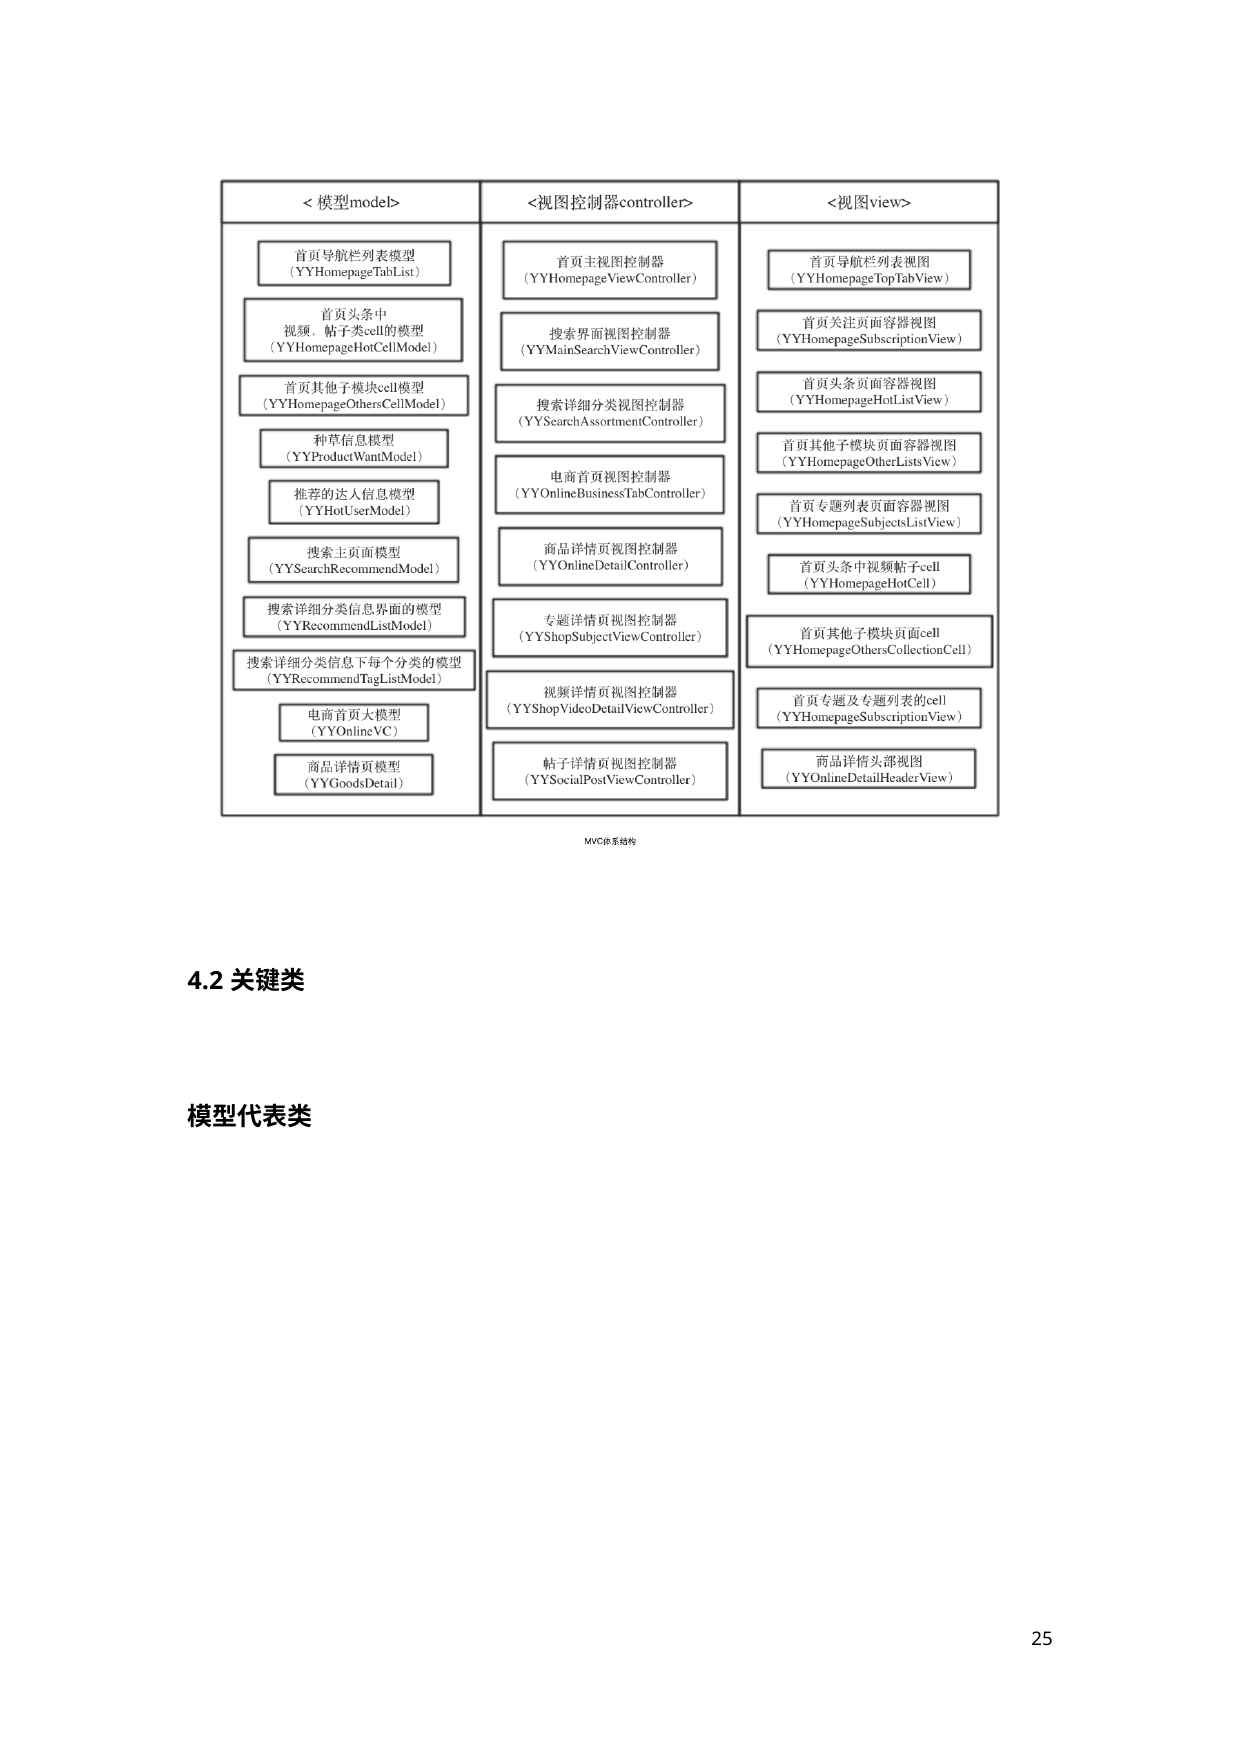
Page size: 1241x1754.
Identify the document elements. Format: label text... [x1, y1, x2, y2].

text 4.2 关键类 [187, 945, 1053, 1013]
picture [187, 163, 1051, 848]
text 模型代表类 [187, 1081, 1053, 1149]
